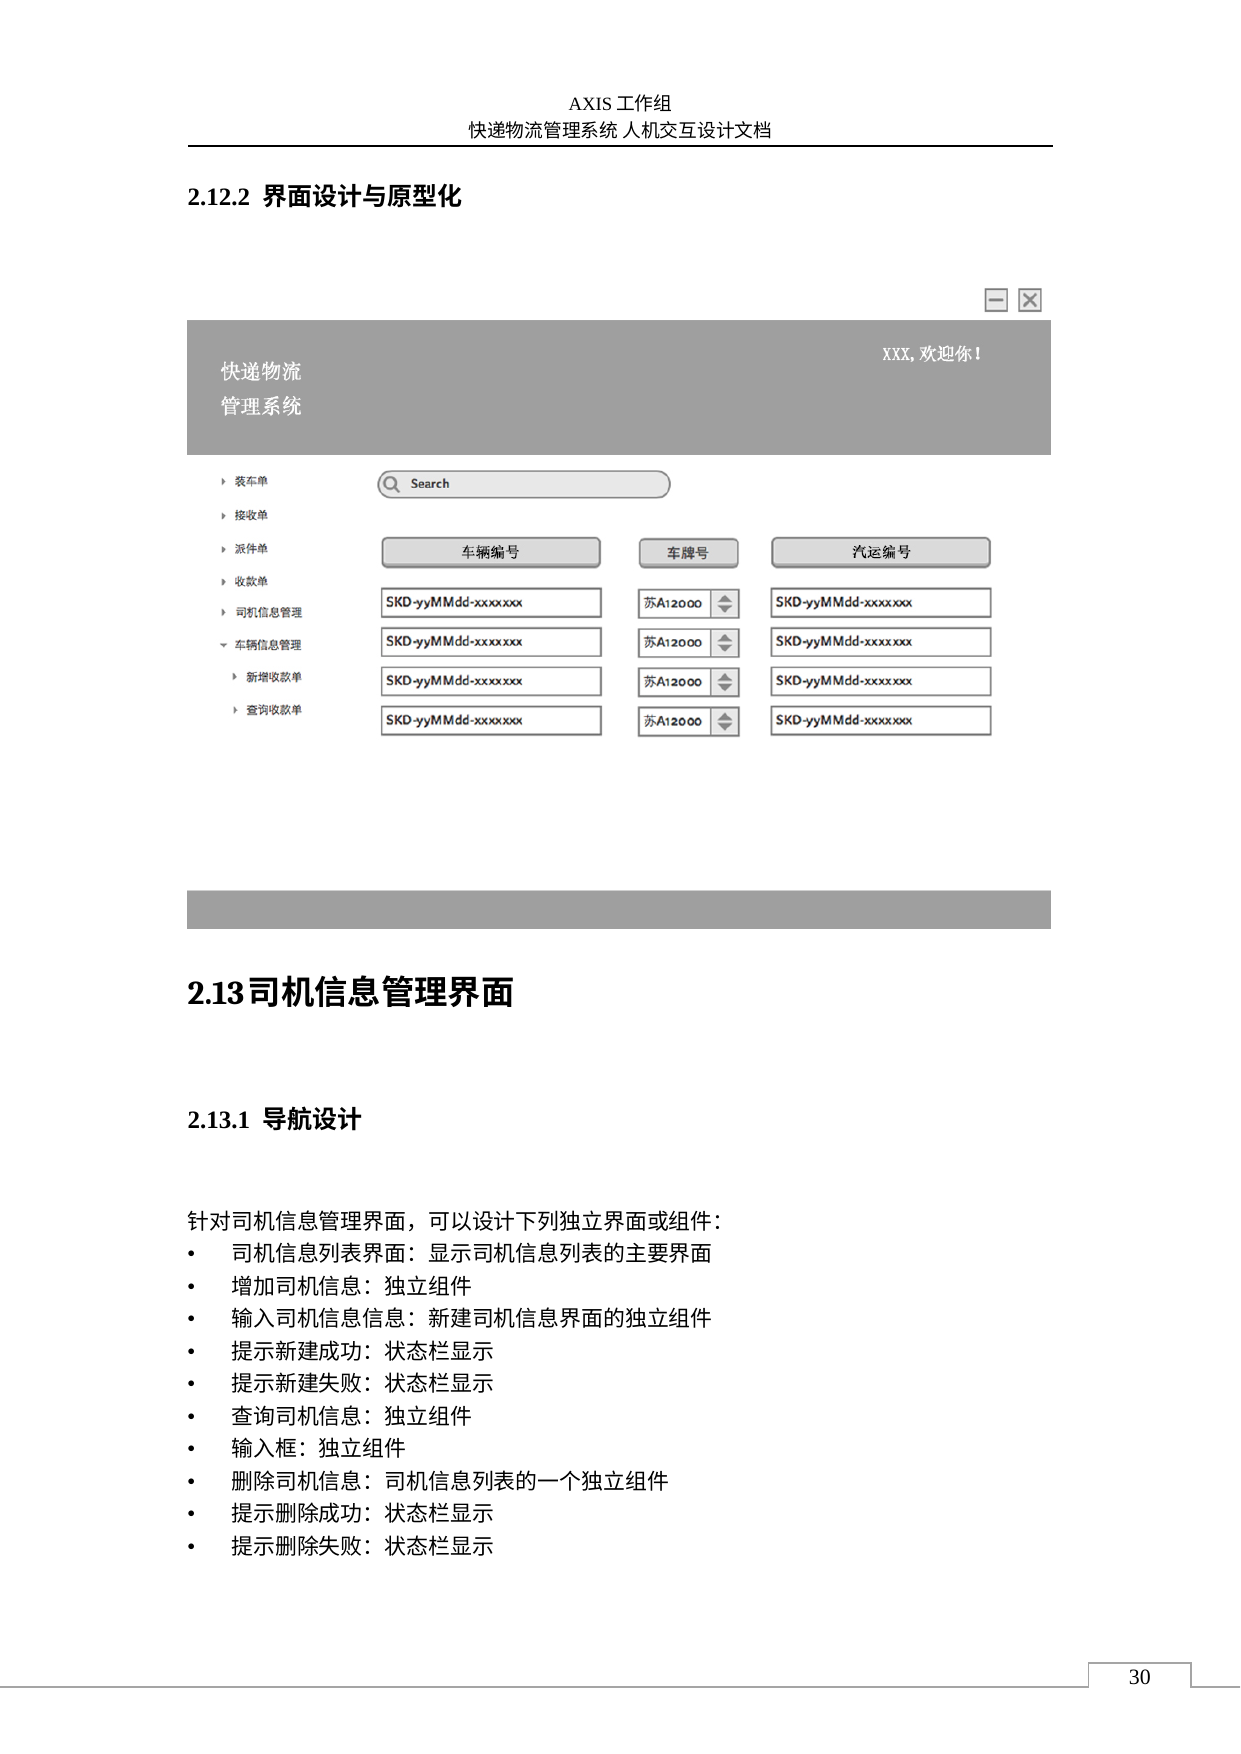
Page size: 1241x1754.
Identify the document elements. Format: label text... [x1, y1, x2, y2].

list 提示新建失败：状态栏显示 [187, 1366, 1053, 1398]
picture [187, 280, 1051, 929]
list 提示删除失败：状态栏显示 [187, 1528, 1053, 1561]
text 针对司机信息管理界面，可以设计下列独立界面或组件： [187, 1203, 1053, 1236]
list 增加司机信息：独立组件 [187, 1268, 1053, 1301]
list 提示删除成功：状态栏显示 [187, 1496, 1053, 1528]
list 提示新建成功：状态栏显示 [187, 1333, 1053, 1366]
subtitle 司机信息管理界面 [187, 958, 1053, 1023]
subtitle 导航设计 [187, 1085, 1053, 1150]
list 查询司机信息：独立组件 [187, 1398, 1053, 1431]
subtitle 界面设计与原型化 [187, 162, 1053, 227]
list 输入司机信息信息：新建司机信息界面的独立组件 [187, 1301, 1053, 1333]
list 输入框：独立组件 [187, 1431, 1053, 1463]
list 司机信息列表界面：显示司机信息列表的主要界面 [187, 1236, 1053, 1268]
list 删除司机信息：司机信息列表的一个独立组件 [187, 1463, 1053, 1496]
